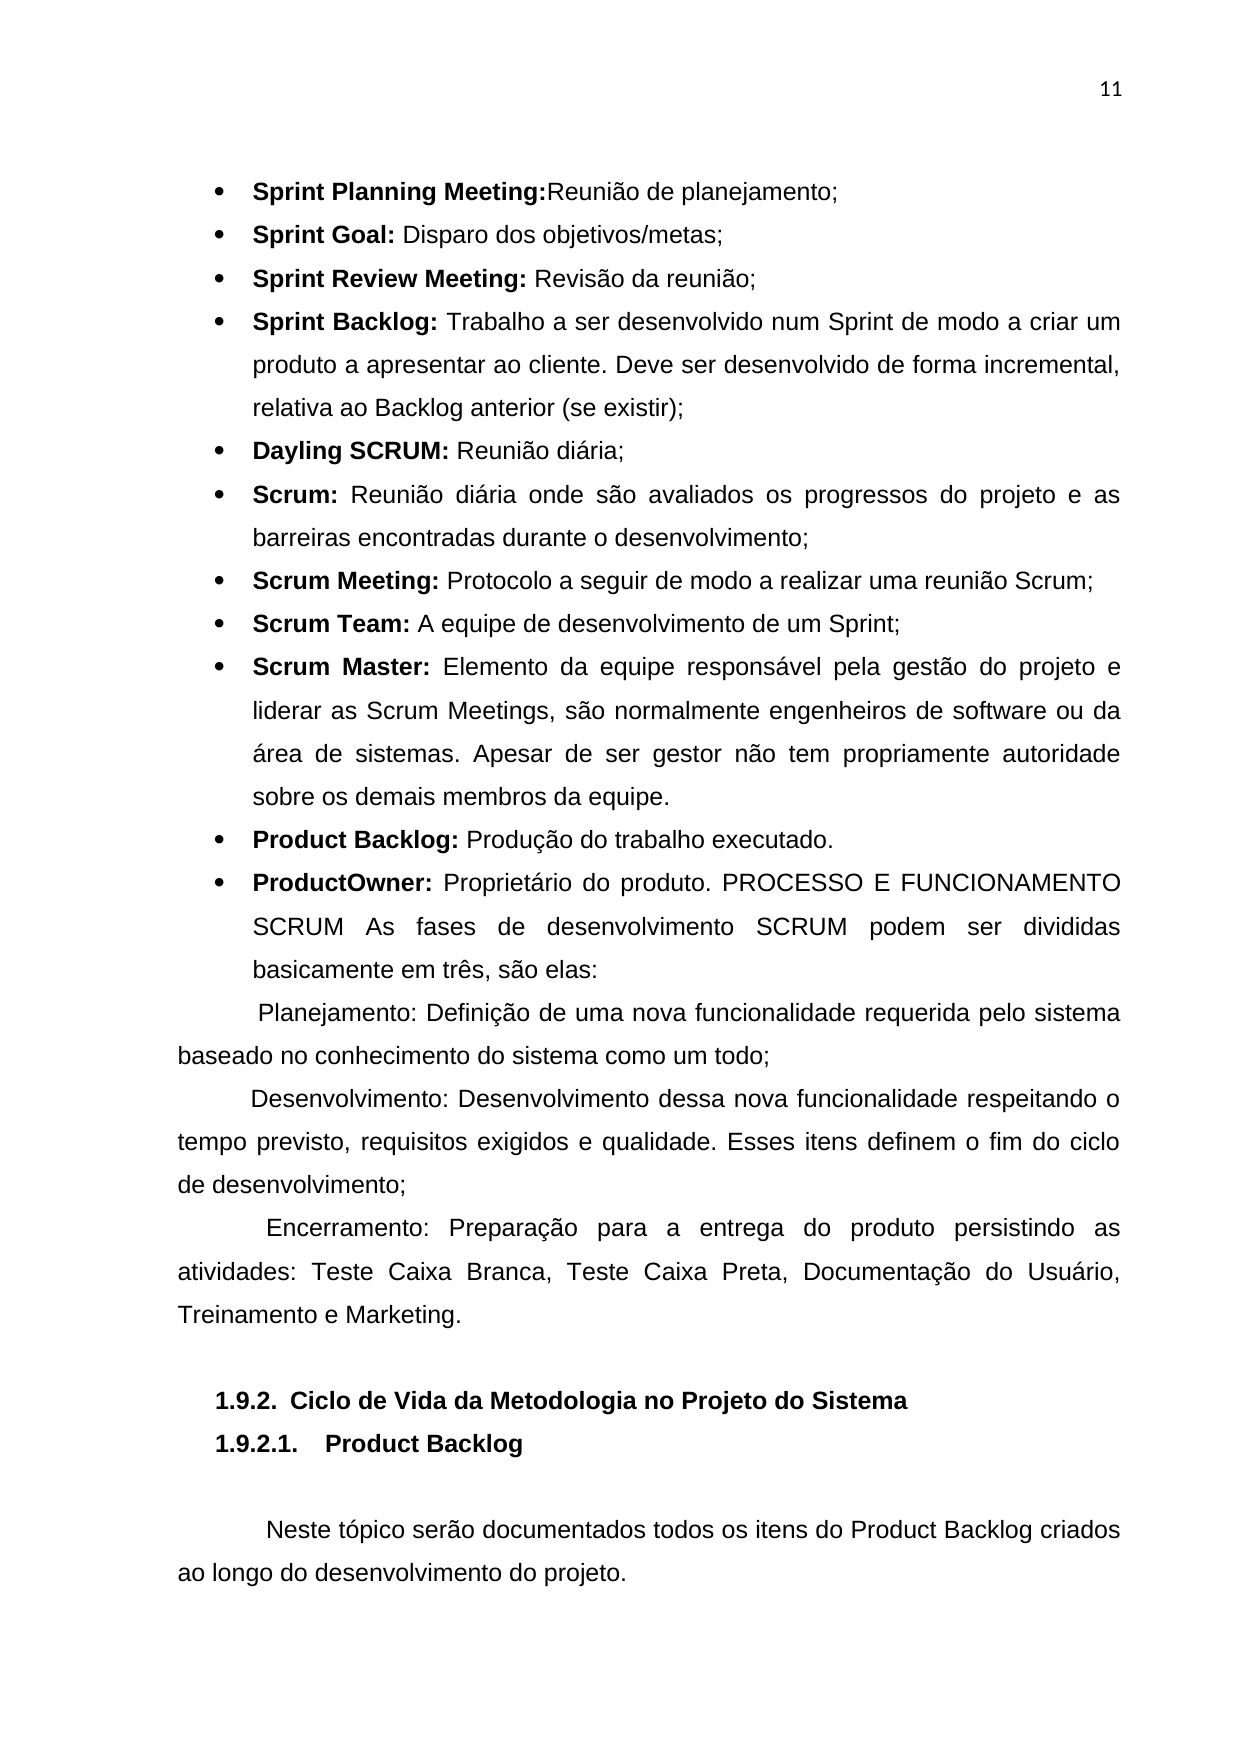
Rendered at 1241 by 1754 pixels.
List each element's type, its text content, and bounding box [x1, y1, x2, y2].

list Sprint Review Meeting: Revisão da reunião; [215, 264, 1122, 292]
list Ciclo de Vida da Metodologia no Projeto do Sistema [215, 1386, 1122, 1414]
text Planejamento: Definição de uma nova funcionalidade requerida pelo sistema baseado no conhecimento do sistema como um todo; [177, 998, 1122, 1069]
list Product Backlog: Produção do trabalho executado. [215, 825, 1122, 854]
list ProductOwner: Proprietário do produto. PROCESSO E FUNCIONAMENTO SCRUM As fases de desenvolvimento SCRUM podem ser divididas basicamente em três, são elas: [215, 868, 1122, 983]
list Scrum Master: Elemento da equipe responsável pela gestão do projeto e liderar as Scrum Meetings, são normalmente engenheiros de software ou da área de sistemas. Apesar de ser gestor não tem propriamente autoridade sobre os demais membros da equipe. [215, 652, 1122, 811]
list Scrum Meeting: Protocolo a seguir de modo a realizar uma reunião Scrum; [215, 566, 1122, 595]
text Desenvolvimento: Desenvolvimento dessa nova funcionalidade respeitando o tempo previsto, requisitos exigidos e qualidade. Esses itens definem o fim do ciclo de desenvolvimento; [177, 1084, 1122, 1199]
list Scrum Team: A equipe de desenvolvimento de um Sprint; [215, 609, 1122, 638]
text Encerramento: Preparação para a entrega do produto persistindo as atividades: Teste Caixa Branca, Teste Caixa Preta, Documentação do Usuário, Treinamento e Marketing. [177, 1213, 1122, 1328]
list Sprint Goal: Disparo dos objetivos/metas; [215, 220, 1122, 249]
list Scrum: Reunião diária onde são avaliados os progressos do projeto e as barreiras encontradas durante o desenvolvimento; [215, 479, 1122, 552]
list Sprint Planning Meeting:Reunião de planejamento; [215, 177, 1122, 206]
list Product Backlog [215, 1429, 1122, 1458]
list Sprint Backlog: Trabalho a ser desenvolvido num Sprint de modo a criar um produto a apresentar ao cliente. Deve ser desenvolvido de forma incremental, relativa ao Backlog anterior (se existir); [215, 307, 1122, 422]
list Dayling SCRUM: Reunião diária; [215, 436, 1122, 465]
text Neste tópico serão documentados todos os itens do Product Backlog criados ao longo do desenvolvimento do projeto. [177, 1515, 1122, 1587]
